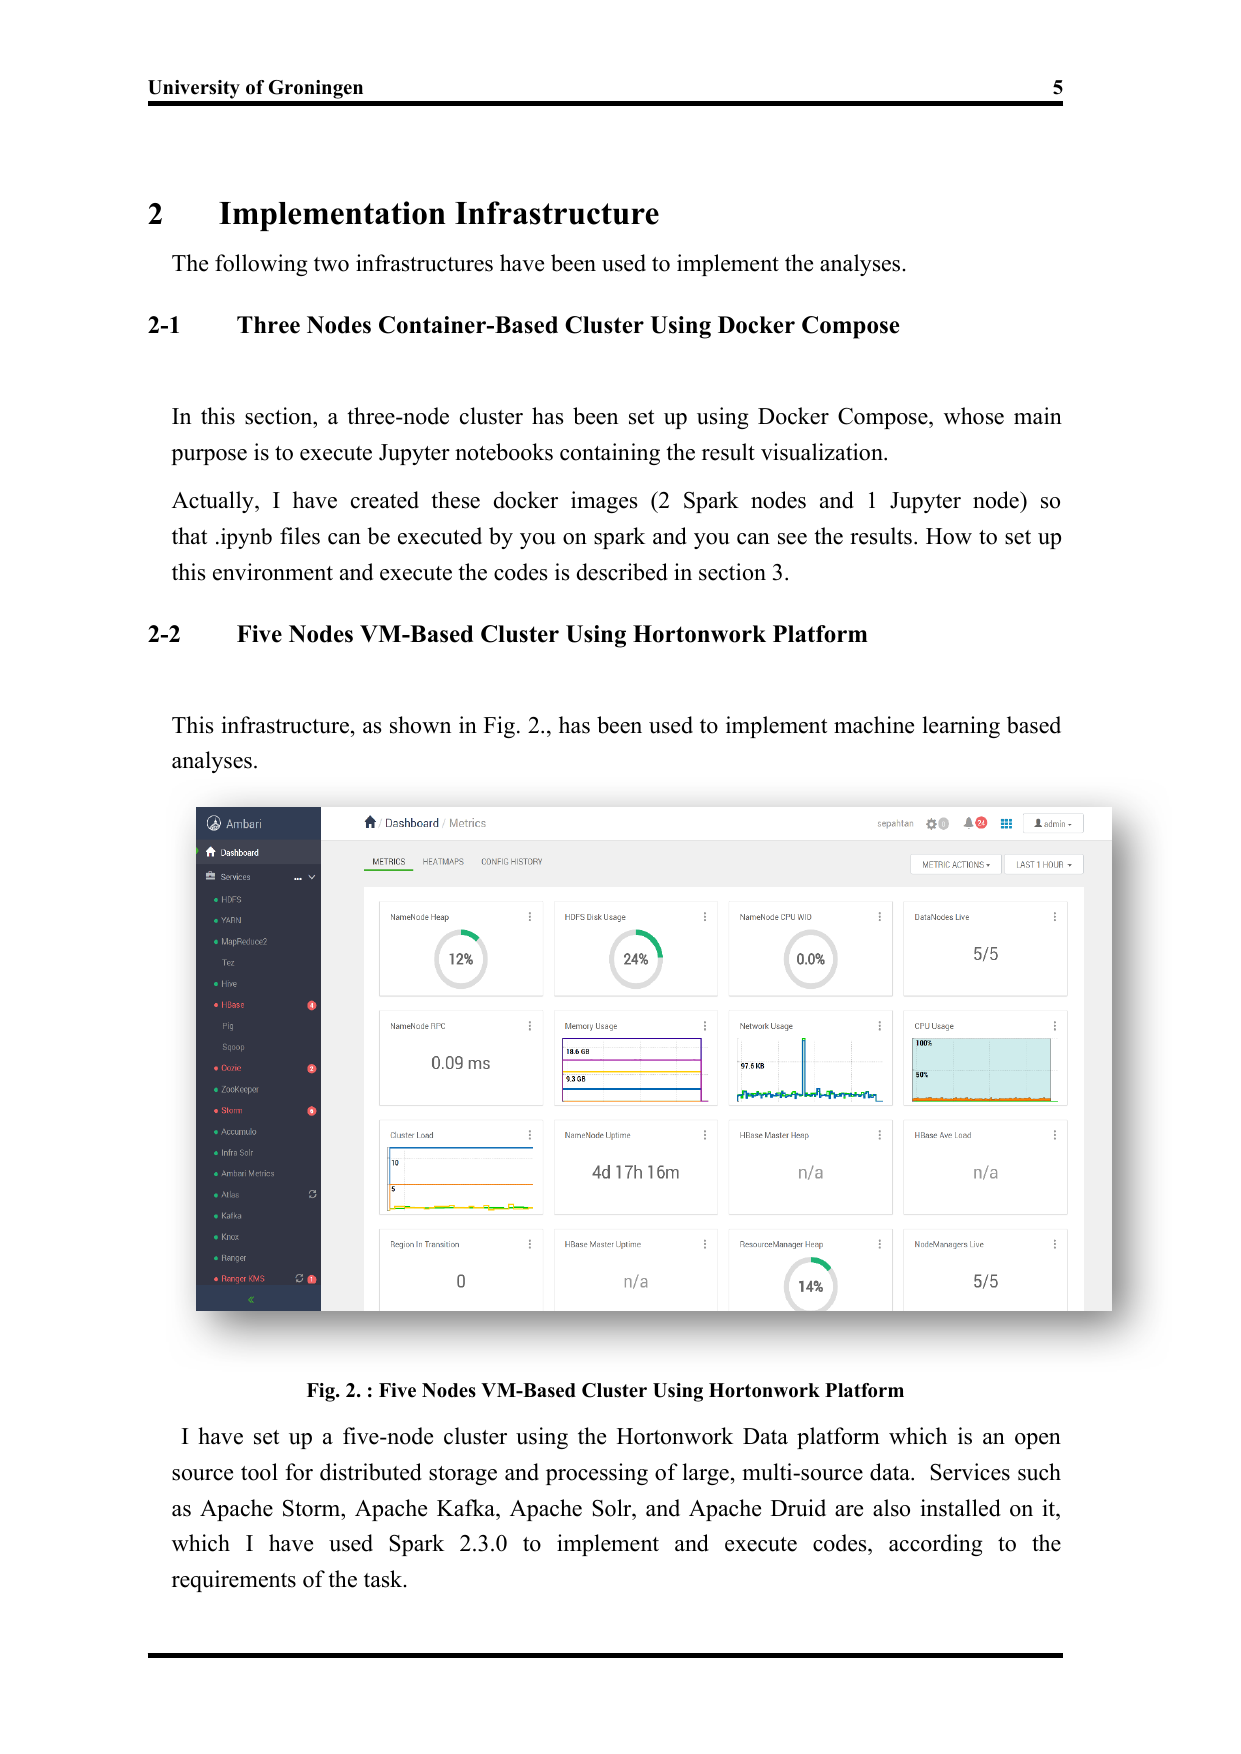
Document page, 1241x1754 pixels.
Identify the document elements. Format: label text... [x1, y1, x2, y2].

subtitle Implementation Infrastructure [148, 193, 1063, 232]
picture [196, 807, 1112, 1311]
text In this section, a three-node cluster has been set up using Docker Compose, whose main purpose is to execute Jupyter notebooks containing the result visualization. [171, 402, 1063, 466]
subtitle Three Nodes Container-Based Cluster Using Docker Compose [148, 310, 1063, 339]
text Actually, I have created these docker images (2 Spark nodes and 1 Jupyter node) so that .ipynb files can be executed by you on spark and you can see the results. How to set up this environment and execute the codes is described in section 3. [171, 486, 1063, 586]
text Fig. 2. : Five Nodes VM-Based Cluster Using Hortonwork Platform [148, 1378, 1063, 1402]
text This infrastructure, as shown in Fig. 2., has been used to implement machine learning based analyses. [171, 711, 1063, 774]
text The following two infrastructures have been used to implement the analyses. [171, 249, 1063, 277]
subtitle Five Nodes VM-Based Cluster Using Hortonwork Platform [148, 619, 1063, 647]
text I have set up a five-node cluster using the Hortonwork Data platform which is an open source tool for distributed storage and processing of large, multi-source data. Services such as Apache Storm, Apache Kafka, Apache Solr, and Apache Druid are also installed on it, which I have used Spark 2.3.0 to implement and execute codes, according to the requirements of the task. [171, 1422, 1063, 1593]
